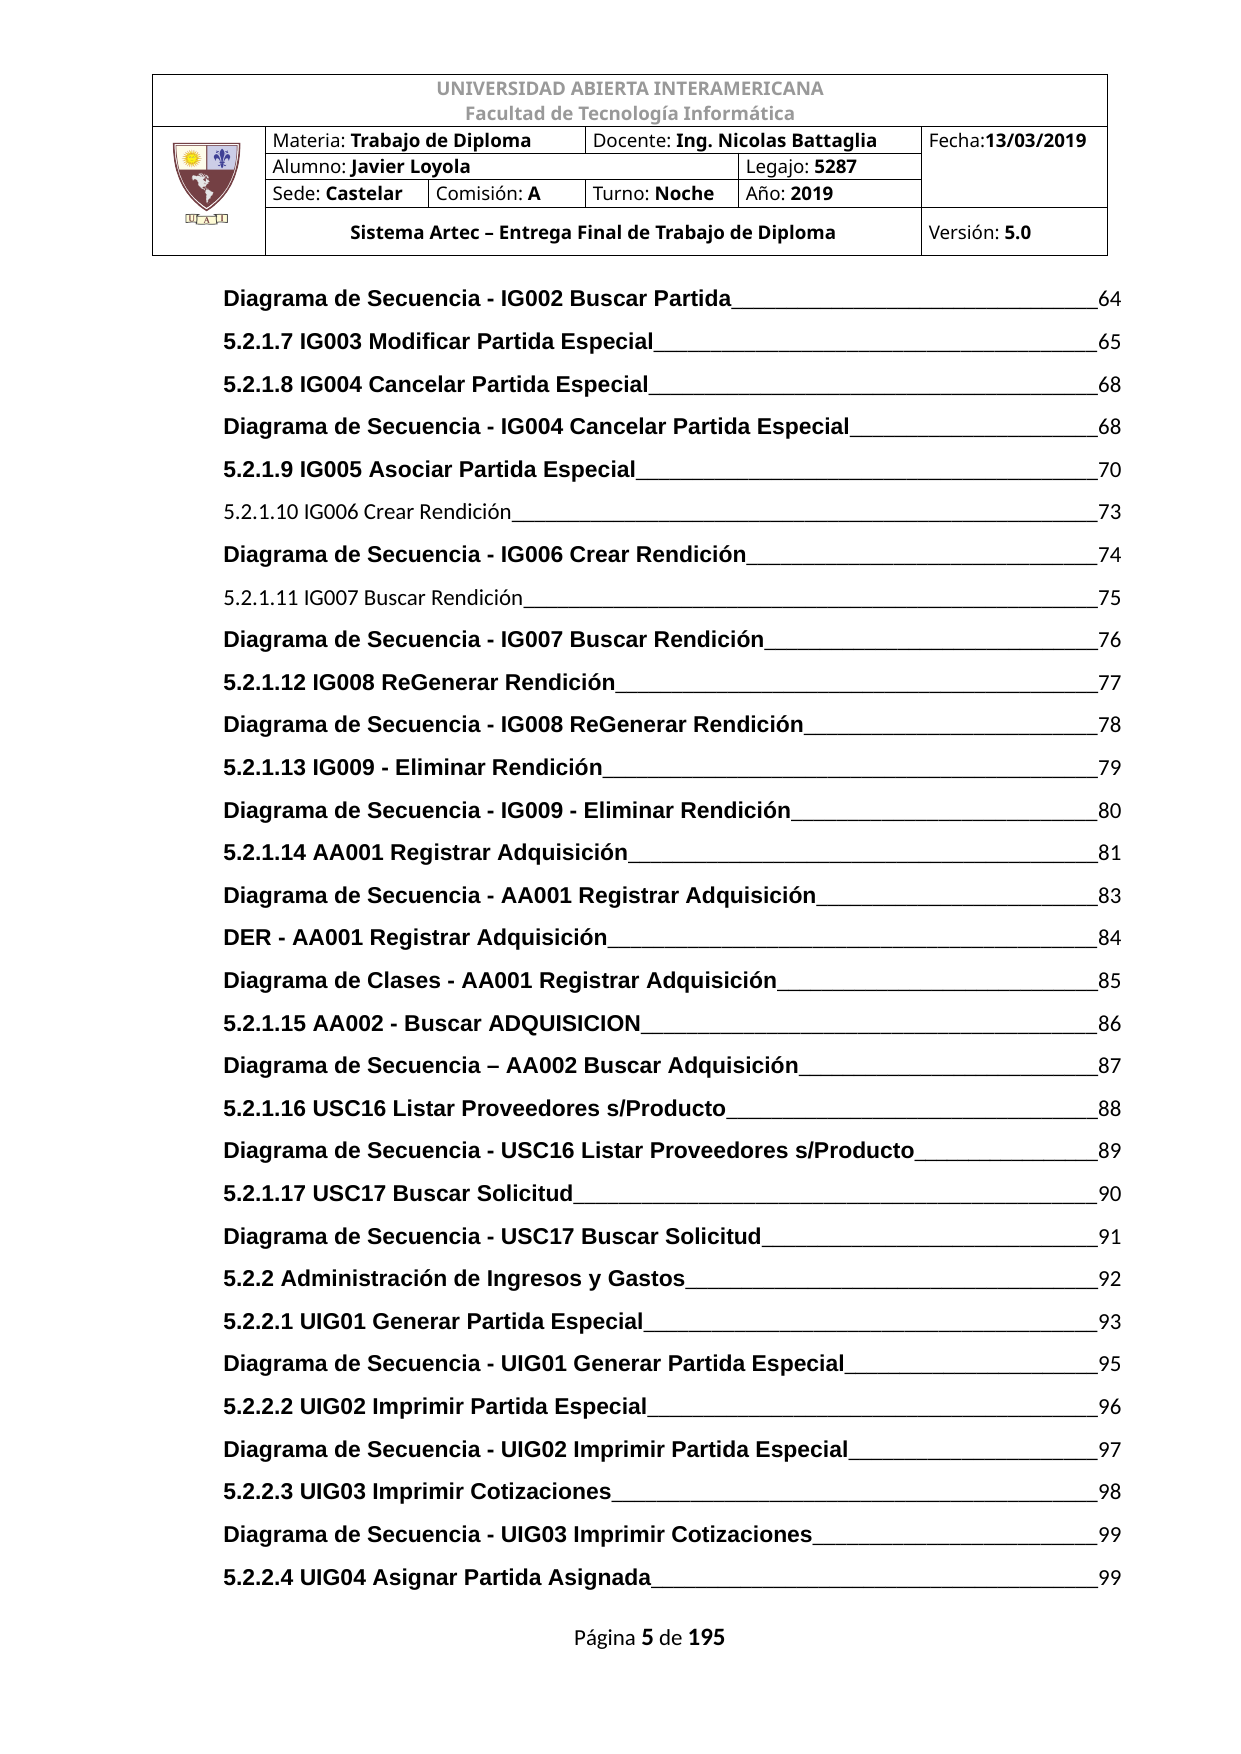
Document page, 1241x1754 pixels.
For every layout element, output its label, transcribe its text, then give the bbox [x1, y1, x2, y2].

text Diagrama de Secuencia - UIG01 Generar Partida Especial 95 [223, 1349, 1122, 1378]
text 5.2.2.2 UIG02 Imprimir Partida Especial 96 [223, 1392, 1122, 1420]
text Diagrama de Secuencia - USC17 Buscar Solicitud 91 [223, 1222, 1122, 1250]
text Diagrama de Secuencia - UIG03 Imprimir Cotizaciones 99 [223, 1520, 1122, 1548]
text 5.2.1.10 IG006 Crear Rendición 73 [223, 497, 1122, 526]
text 5.2.2.4 UIG04 Asignar Partida Asignada 99 [223, 1563, 1122, 1591]
text 5.2.1.12 IG008 ReGenerar Rendición 77 [223, 668, 1122, 696]
text 5.2.1.11 IG007 Buscar Rendición 75 [223, 583, 1122, 611]
text Diagrama de Secuencia - IG002 Buscar Partida 64 [223, 284, 1122, 312]
text Diagrama de Secuencia - IG006 Crear Rendición 74 [223, 540, 1122, 568]
text 5.2.2 Administración de Ingresos y Gastos 92 [223, 1264, 1122, 1292]
text 5.2.1.13 IG009 - Eliminar Rendición 79 [223, 753, 1122, 781]
text 5.2.1.7 IG003 Modificar Partida Especial 65 [223, 327, 1122, 355]
picture [157, 136, 257, 228]
text Diagrama de Secuencia - IG009 - Eliminar Rendición 80 [223, 796, 1122, 824]
text 5.2.2.3 UIG03 Imprimir Cotizaciones 98 [223, 1477, 1122, 1505]
text Diagrama de Secuencia - IG004 Cancelar Partida Especial 68 [223, 412, 1122, 440]
text Diagrama de Secuencia - USC16 Listar Proveedores s/Producto 89 [223, 1137, 1122, 1164]
text Diagrama de Secuencia - AA001 Registrar Adquisición 83 [223, 881, 1122, 909]
text 5.2.1.9 IG005 Asociar Partida Especial 70 [223, 455, 1122, 483]
text DER - AA001 Registrar Adquisición 84 [223, 923, 1122, 952]
text 5.2.1.14 AA001 Registrar Adquisición 81 [223, 838, 1122, 866]
text 5.2.1.15 AA002 - Buscar ADQUISICION 86 [223, 1009, 1122, 1037]
text 5.2.1.8 IG004 Cancelar Partida Especial 68 [223, 370, 1122, 398]
text 5.2.2.1 UIG01 Generar Partida Especial 93 [223, 1307, 1122, 1335]
text Diagrama de Clases - AA001 Registrar Adquisición 85 [223, 966, 1122, 994]
text 5.2.1.16 USC16 Listar Proveedores s/Producto 88 [223, 1094, 1122, 1122]
text Diagrama de Secuencia - IG007 Buscar Rendición 76 [223, 625, 1122, 653]
text Diagrama de Secuencia – AA002 Buscar Adquisición 87 [223, 1051, 1122, 1079]
text 5.2.1.17 USC17 Buscar Solicitud 90 [223, 1179, 1122, 1207]
text Diagrama de Secuencia - UIG02 Imprimir Partida Especial 97 [223, 1435, 1122, 1463]
text Diagrama de Secuencia - IG008 ReGenerar Rendición 78 [223, 711, 1122, 738]
